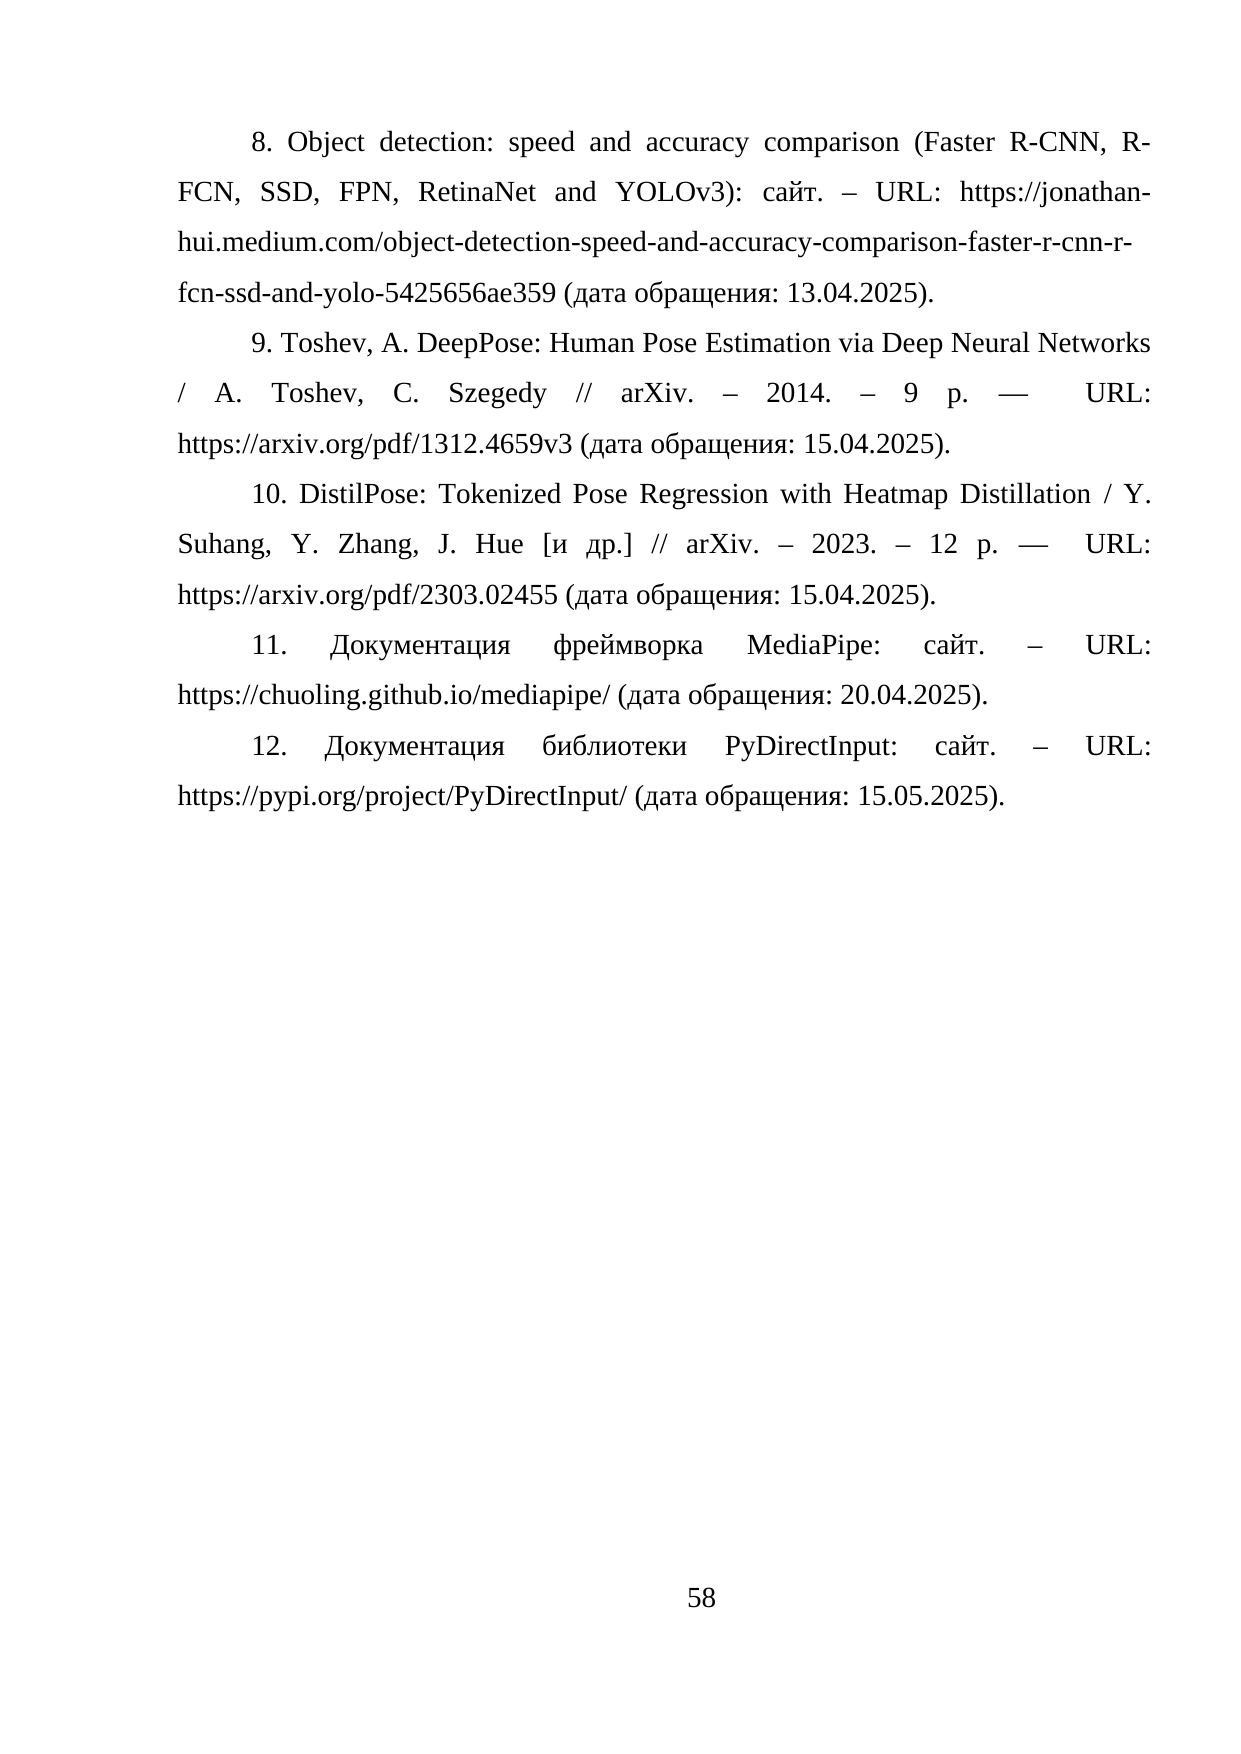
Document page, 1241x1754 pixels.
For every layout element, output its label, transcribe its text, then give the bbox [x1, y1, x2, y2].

text 11. Документация фреймворка MediaPipe: сайт. – URL: https://chuoling.github.io/mediapipe/ (дата обращения: 20.04.2025). [177, 627, 1152, 711]
text 12. Документация библиотеки PyDirectInput: сайт. – URL: https://pypi.org/project/PyDirectInput/ (дата обращения: 15.05.2025). [177, 728, 1152, 812]
text 10. DistilPose: Tokenized Pose Regression with Heatmap Distillation / Y. Suhang, Y. Zhang, J. Hue [и др.] // arXiv. – 2023. – 12 p. — URL: https://arxiv.org/pdf/2303.02455 (дата обращения: 15.04.2025). [177, 476, 1152, 610]
text 8. Object detection: speed and accuracy comparison (Faster R-CNN, R-FCN, SSD, FPN, RetinaNet and YOLOv3): сайт. – URL: https://jonathan-hui.medium.com/object-detection-speed-and-accuracy-comparison-faster-r-cnn-r-fcn-ssd-and-yolo-5425656ae359 (дата обращения: 13.04.2025). [177, 124, 1152, 308]
text 9. Toshev, A. DeepPose: Human Pose Estimation via Deep Neural Networks / A. Toshev, C. Szegedy // arXiv. – 2014. – 9 p. — URL: https://arxiv.org/pdf/1312.4659v3 (дата обращения: 15.04.2025). [177, 325, 1152, 459]
